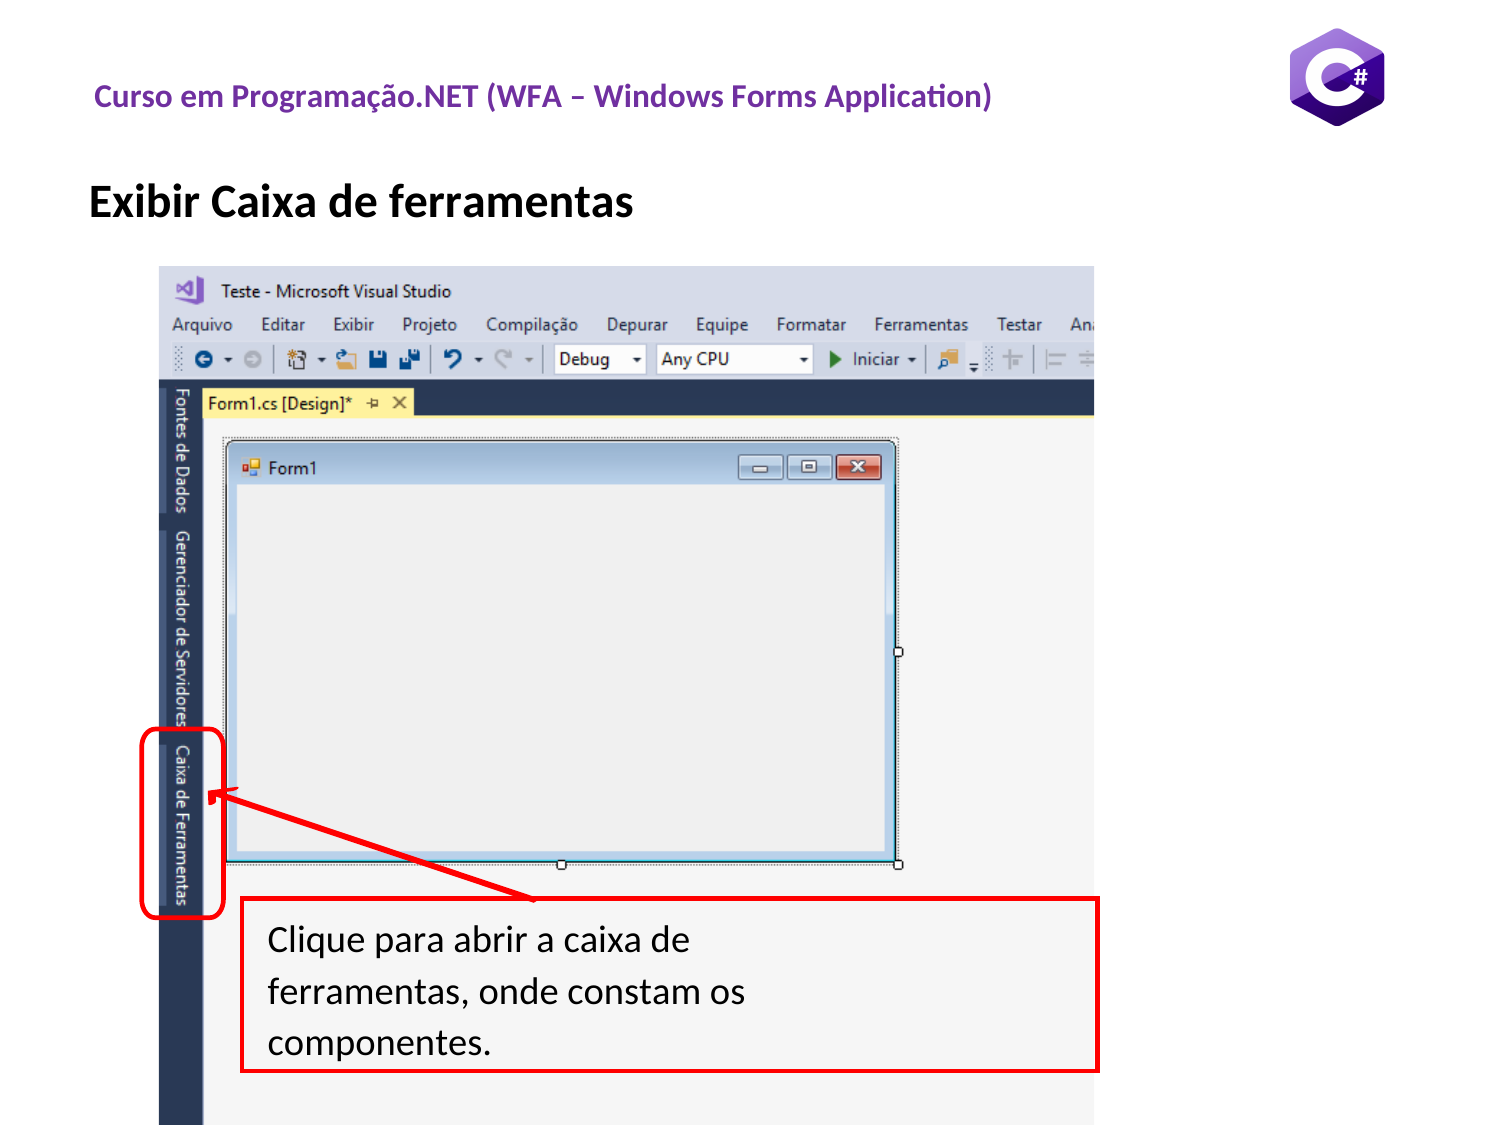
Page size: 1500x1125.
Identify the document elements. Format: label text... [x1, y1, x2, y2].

picture [158, 732, 221, 915]
picture [1284, 25, 1389, 129]
picture [244, 901, 1095, 1069]
picture [158, 266, 1095, 896]
picture [158, 801, 1095, 1125]
subtitle Exibir Caixa de ferramentas [88, 171, 1467, 229]
